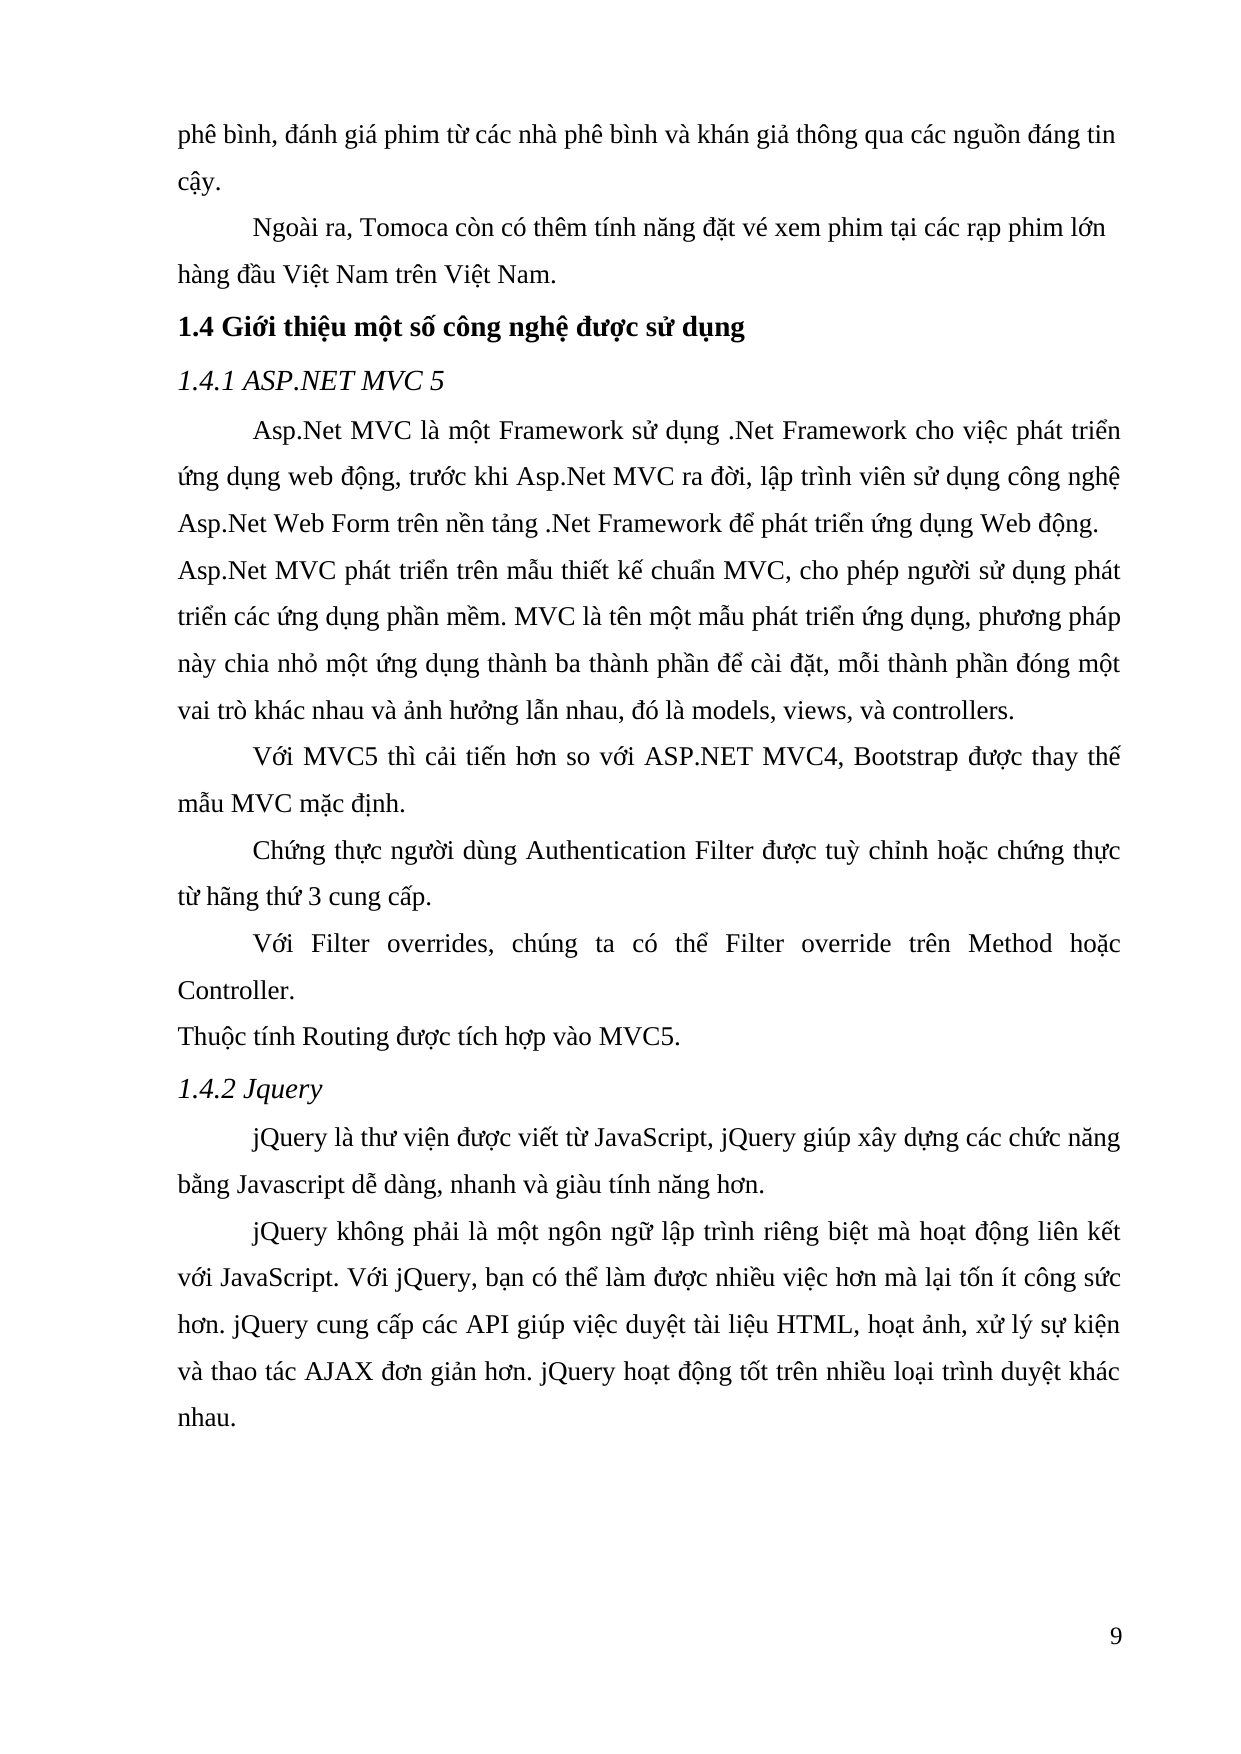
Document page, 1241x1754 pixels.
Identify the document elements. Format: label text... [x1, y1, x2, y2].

text Asp.Net MVC là một Framework sử dụng .Net Framework cho việc phát triển ứng dụng web động, trước khi Asp.Net MVC ra đời, lập trình viên sử dụng công nghệ Asp.Net Web Form trên nền tảng .Net Framework để phát triển ứng dụng Web động. [177, 414, 1122, 538]
subtitle 1.4.2 Jquery [177, 1071, 1122, 1105]
subtitle 1.4 Giới thiệu một số công nghệ được sử dụng [177, 309, 1122, 342]
text Ngoài ra, Tomoca còn có thêm tính năng đặt vé xem phim tại các rạp phim lớn hàng đầu Việt Nam trên Việt Nam. [177, 211, 1122, 289]
subtitle 1.4.1 ASP.NET MVC 5 [177, 363, 1122, 397]
text jQuery là thư viện được viết từ JavaScript, jQuery giúp xây dựng các chức năng bằng Javascript dễ dàng, nhanh và giàu tính năng hơn. [177, 1122, 1122, 1199]
text Thuộc tính Routing được tích hợp vào MVC5. [177, 1020, 1122, 1052]
text Với Filter overrides, chúng ta có thể Filter override trên Method hoặc Controller. [177, 927, 1122, 1005]
text Với MVC5 thì cải tiến hơn so với ASP.NET MVC4, Bootstrap được thay thế mẫu MVC mặc định. [177, 740, 1122, 818]
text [177, 118, 1122, 196]
text Chứng thực người dùng Authentication Filter được tuỳ chỉnh hoặc chứng thực từ hãng thứ 3 cung cấp. [177, 834, 1122, 912]
text jQuery không phải là một ngôn ngữ lập trình riêng biệt mà hoạt động liên kết với JavaScript. Với jQuery, bạn có thể làm được nhiều việc hơn mà lại tốn ít công sức hơn. jQuery cung cấp các API giúp việc duyệt tài liệu HTML, hoạt ảnh, xử lý sự kiện và thao tác AJAX đơn giản hơn. jQuery hoạt động tốt trên nhiều loại trình duyệt khác nhau. [177, 1215, 1122, 1433]
text Asp.Net MVC phát triển trên mẫu thiết kế chuẩn MVC, cho phép người sử dụng phát triển các ứng dụng phần mềm. MVC là tên một mẫu phát triển ứng dụng, phương pháp này chia nhỏ một ứng dụng thành ba thành phần để cài đặt, mỗi thành phần đóng một vai trò khác nhau và ảnh hưởng lẫn nhau, đó là models, views, và controllers. [177, 554, 1122, 725]
